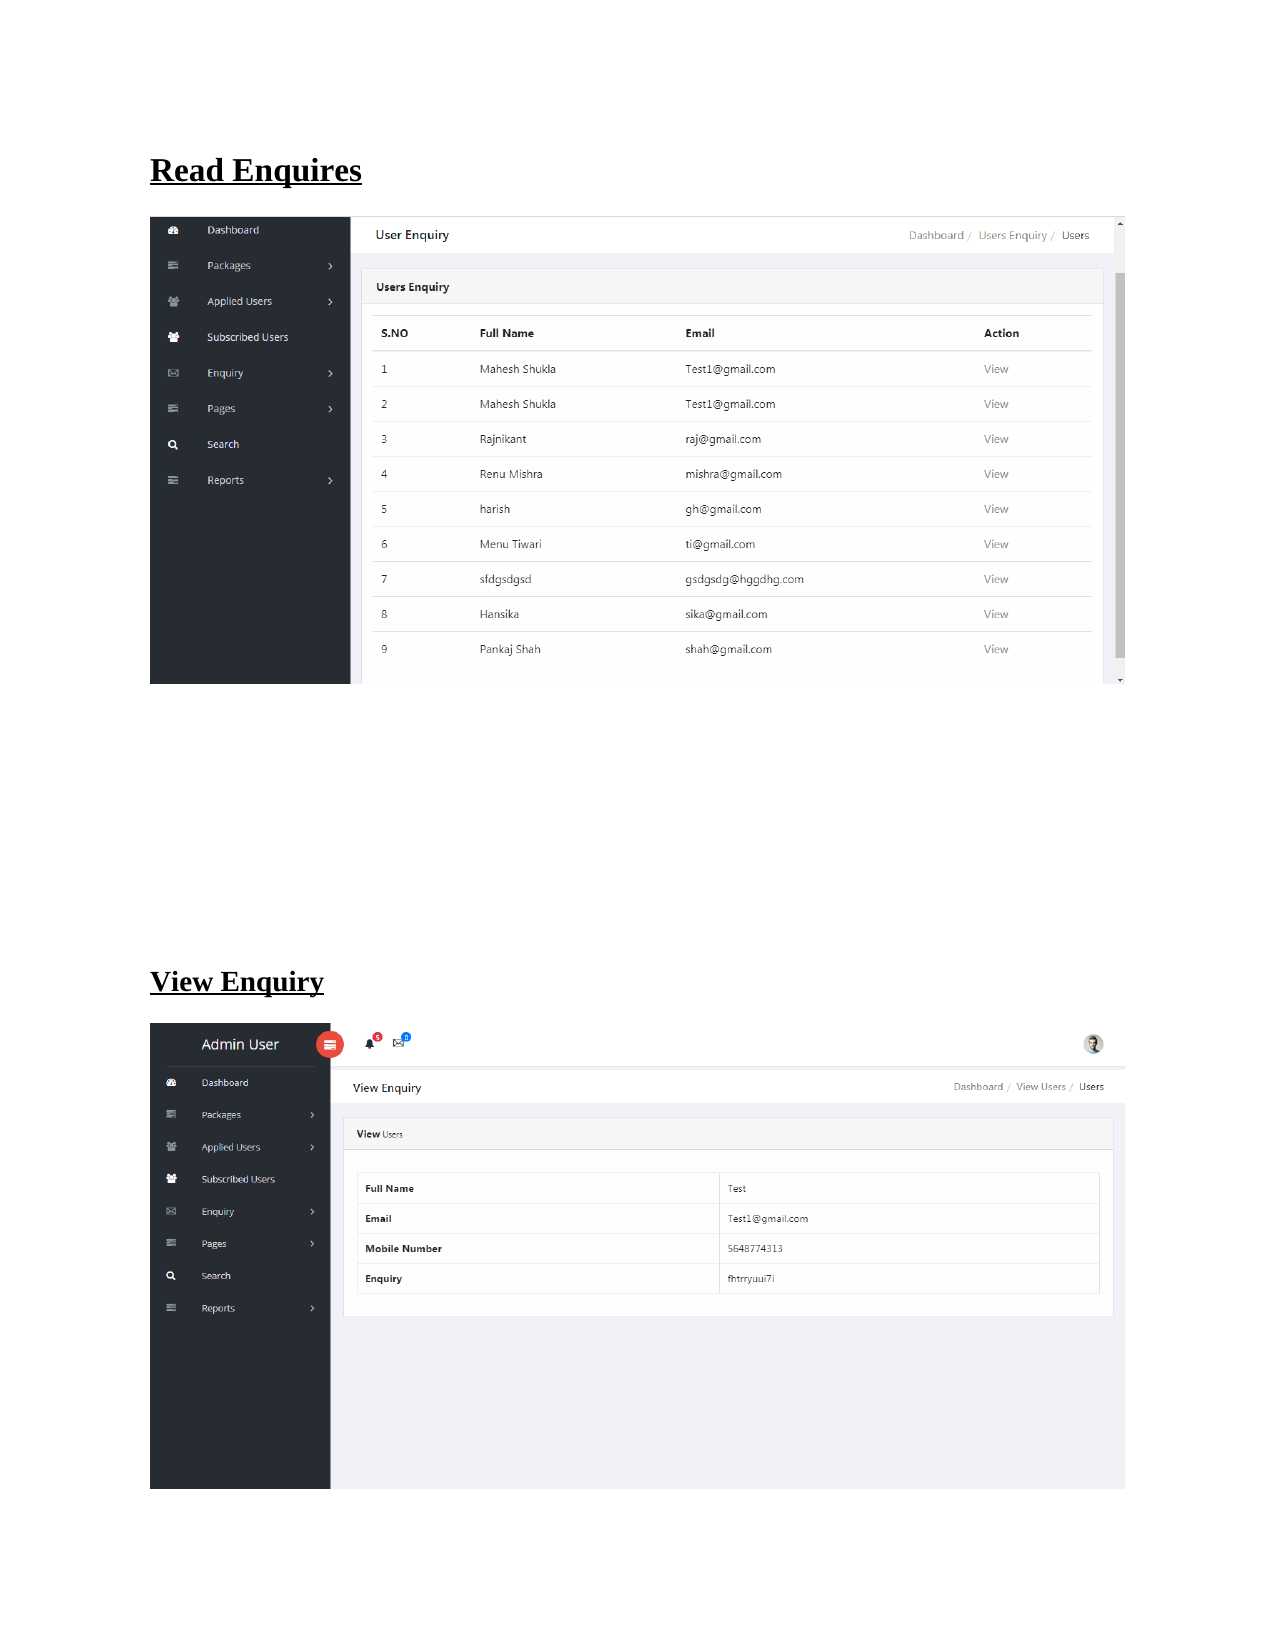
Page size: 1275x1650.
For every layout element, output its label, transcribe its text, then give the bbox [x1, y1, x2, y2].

text View Enquiry [150, 964, 1125, 997]
picture [150, 1023, 1125, 1489]
picture [150, 215, 1125, 684]
text Read Enquires [150, 150, 1125, 188]
